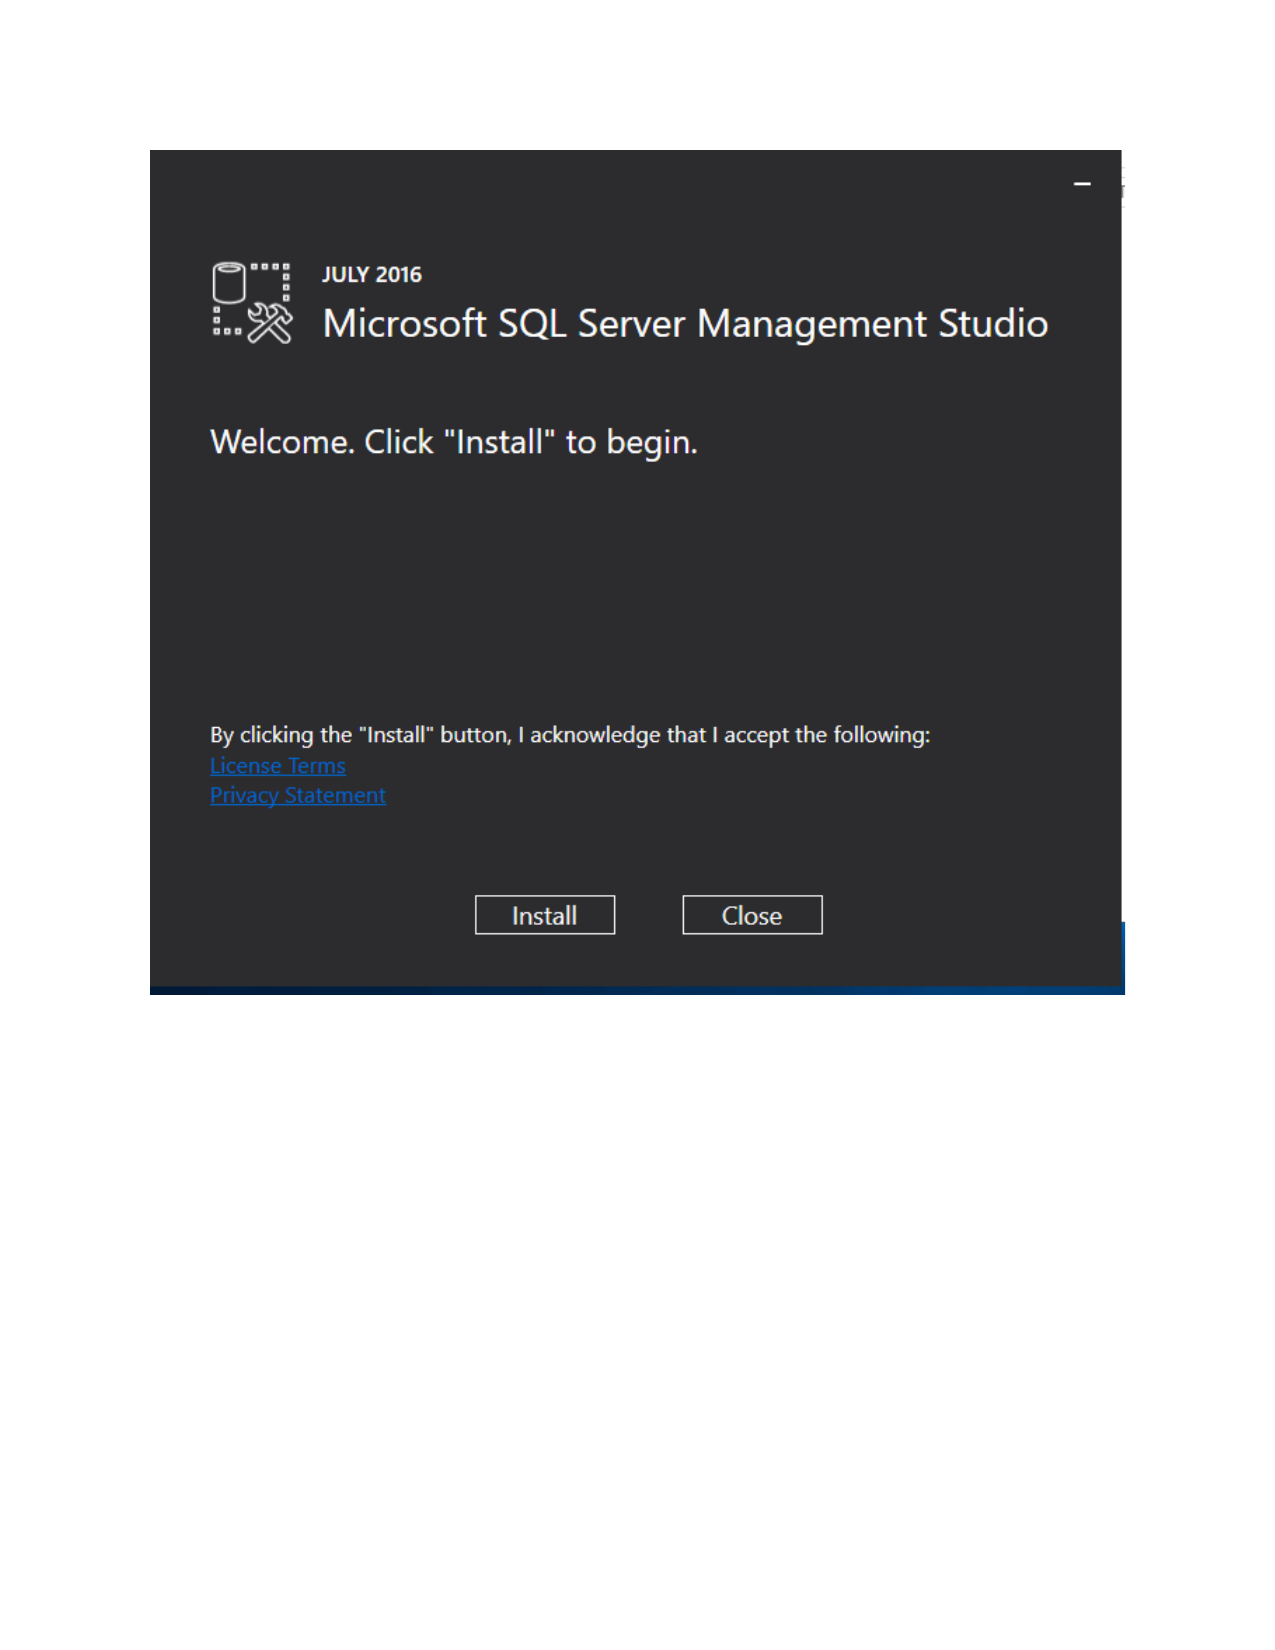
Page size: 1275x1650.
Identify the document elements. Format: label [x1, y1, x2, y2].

picture [150, 150, 1125, 995]
